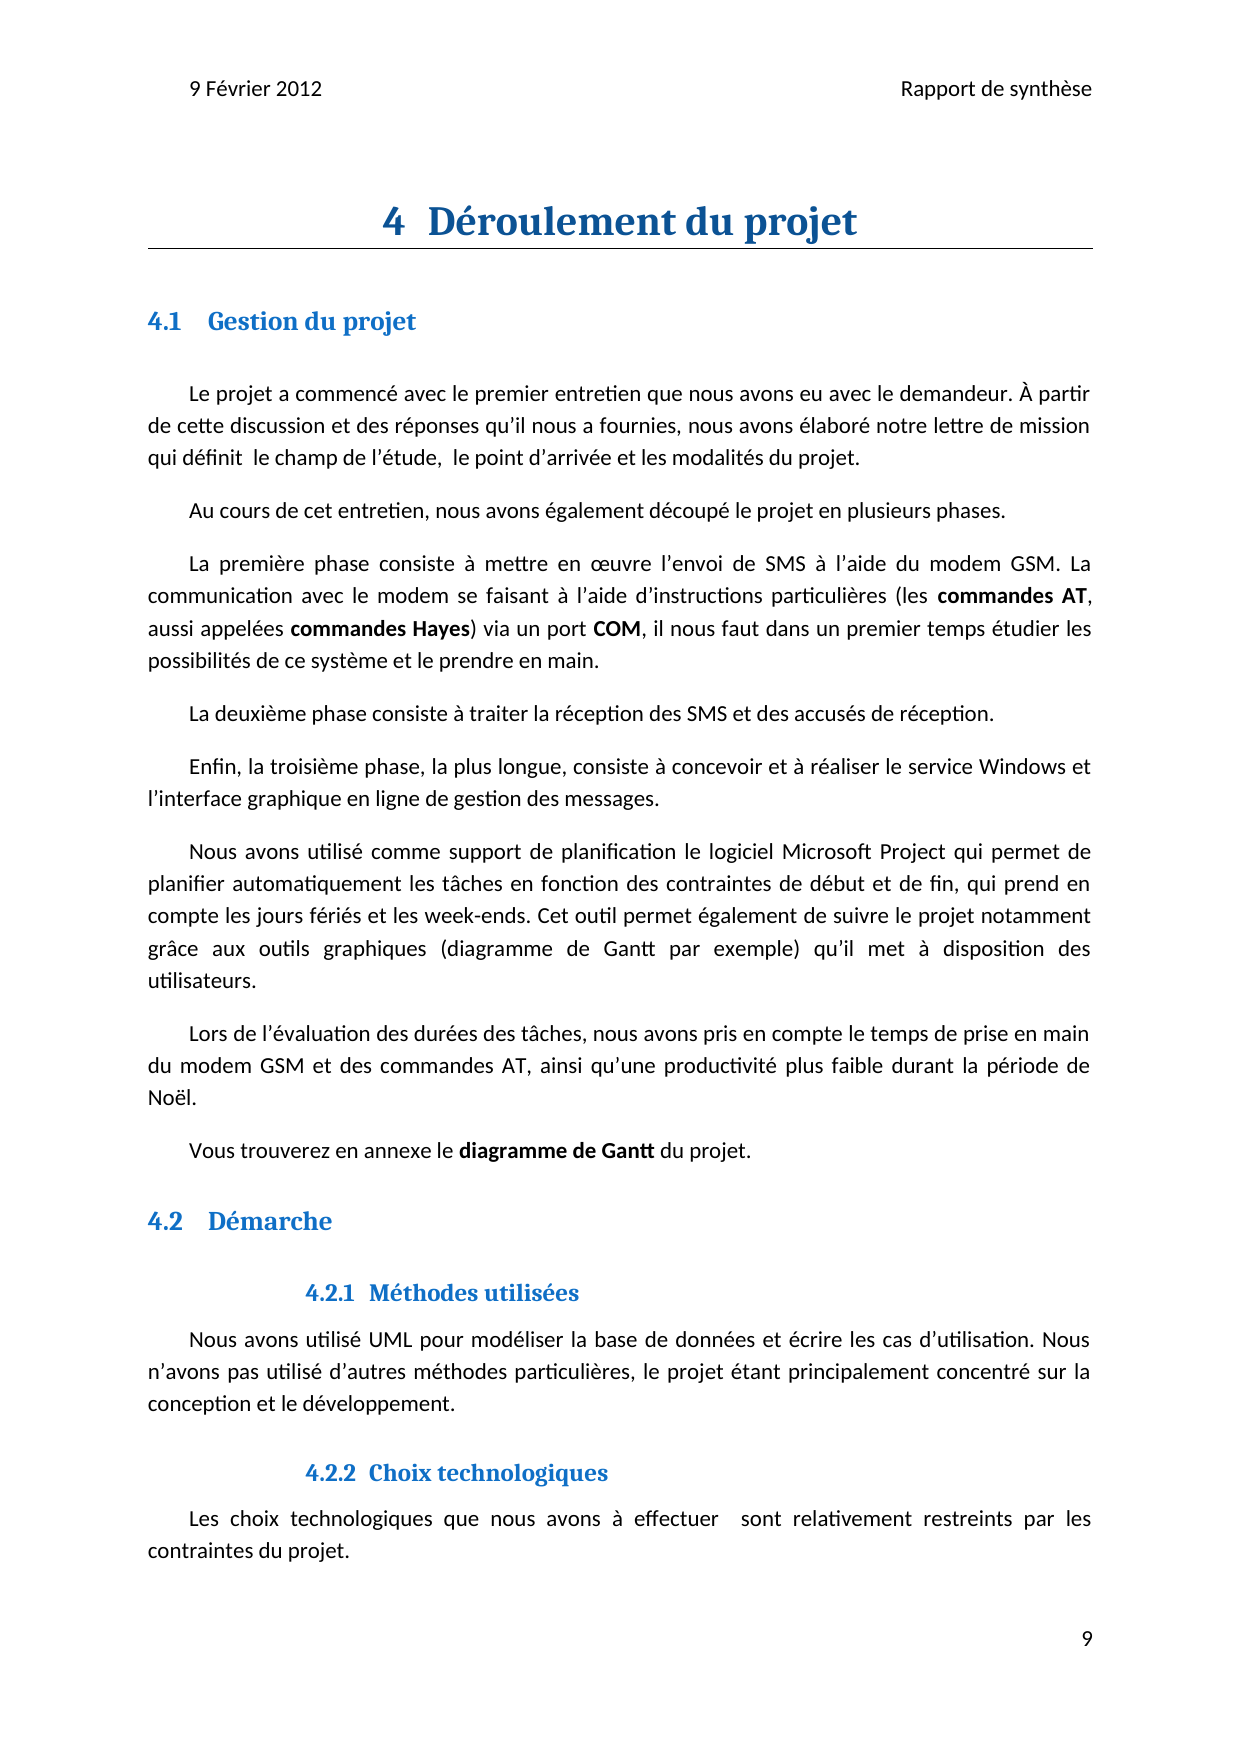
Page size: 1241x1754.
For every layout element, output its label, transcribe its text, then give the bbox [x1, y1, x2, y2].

subtitle Choix technologiques [264, 1459, 1093, 1488]
subtitle Démarche [148, 1206, 1093, 1237]
text Les choix technologiques que nous avons à effectuer sont relativement restreints par les contraintes du projet. [148, 1504, 1093, 1565]
text Enfin, la troisième phase, la plus longue, consiste à concevoir et à réaliser le service Windows et l’interface graphique en ligne de gestion des messages. [148, 752, 1093, 812]
text Nous avons utilisé UML pour modéliser la base de données et écrire les cas d’utilisation. Nous n’avons pas utilisé d’autres méthodes particulières, le projet étant principalement concentré sur la conception et le développement. [148, 1325, 1093, 1417]
text La première phase consiste à mettre en œuvre l’envoi de SMS à l’aide du modem GSM. La communication avec le modem se faisant à l’aide d’instructions particulières (les commandes AT, aussi appelées commandes Hayes) via un port COM, il nous faut dans un premier temps étudier les possibilités de ce système et le prendre en main. [148, 549, 1093, 674]
text La deuxième phase consiste à traiter la réception des SMS et des accusés de réception. [148, 699, 1093, 727]
text Vous trouverez en annexe le diagramme de Gantt du projet. [148, 1136, 1093, 1164]
subtitle Gestion du projet [148, 306, 1093, 337]
text Nous avons utilisé comme support de planification le logiciel Microsoft Project qui permet de planifier automatiquement les tâches en fonction des contraintes de début et de fin, qui prend en compte les jours fériés et les week-ends. Cet outil permet également de suivre le projet notamment grâce aux outils graphiques (diagramme de Gantt par exemple) qu’il met à disposition des utilisateurs. [148, 837, 1093, 994]
text Au cours de cet entretien, nous avons également découpé le projet en plusieurs phases. [148, 496, 1093, 524]
subtitle Méthodes utilisées [264, 1279, 1093, 1308]
text Le projet a commencé avec le premier entretien que nous avons eu avec le demandeur. À partir de cette discussion et des réponses qu’il nous a fournies, nous avons élaboré notre lettre de mission qui définit le champ de l’étude, le point d’arrivée et les modalités du projet. [148, 379, 1093, 471]
text Lors de l’évaluation des durées des tâches, nous avons pris en compte le temps de prise en main du modem GSM et des commandes AT, ainsi qu’une productivité plus faible durant la période de Noël. [148, 1019, 1093, 1111]
subtitle Déroulement du projet [148, 198, 1093, 248]
